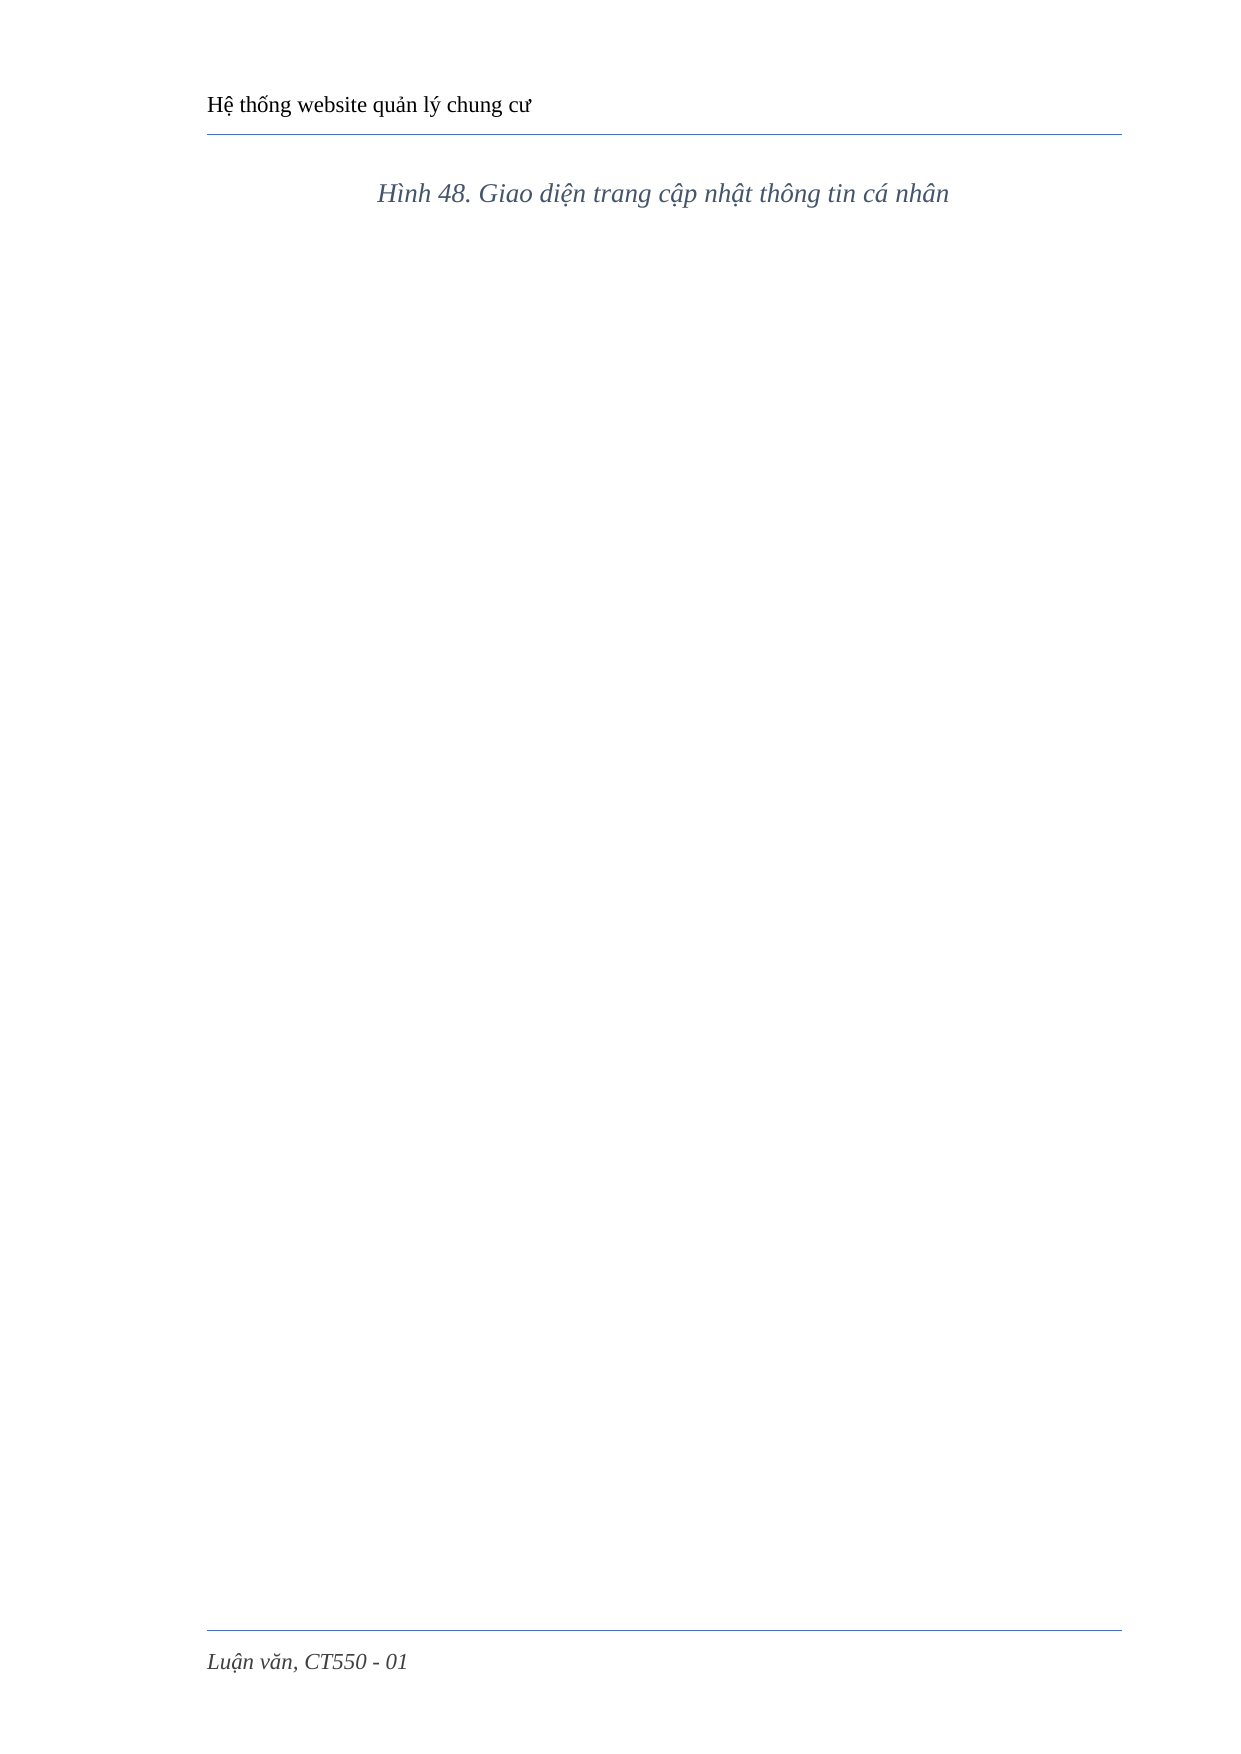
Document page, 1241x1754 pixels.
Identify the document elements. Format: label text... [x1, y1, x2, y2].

text Hình 48. Giao diện trang cập nhật thông tin cá nhân [207, 177, 1122, 208]
